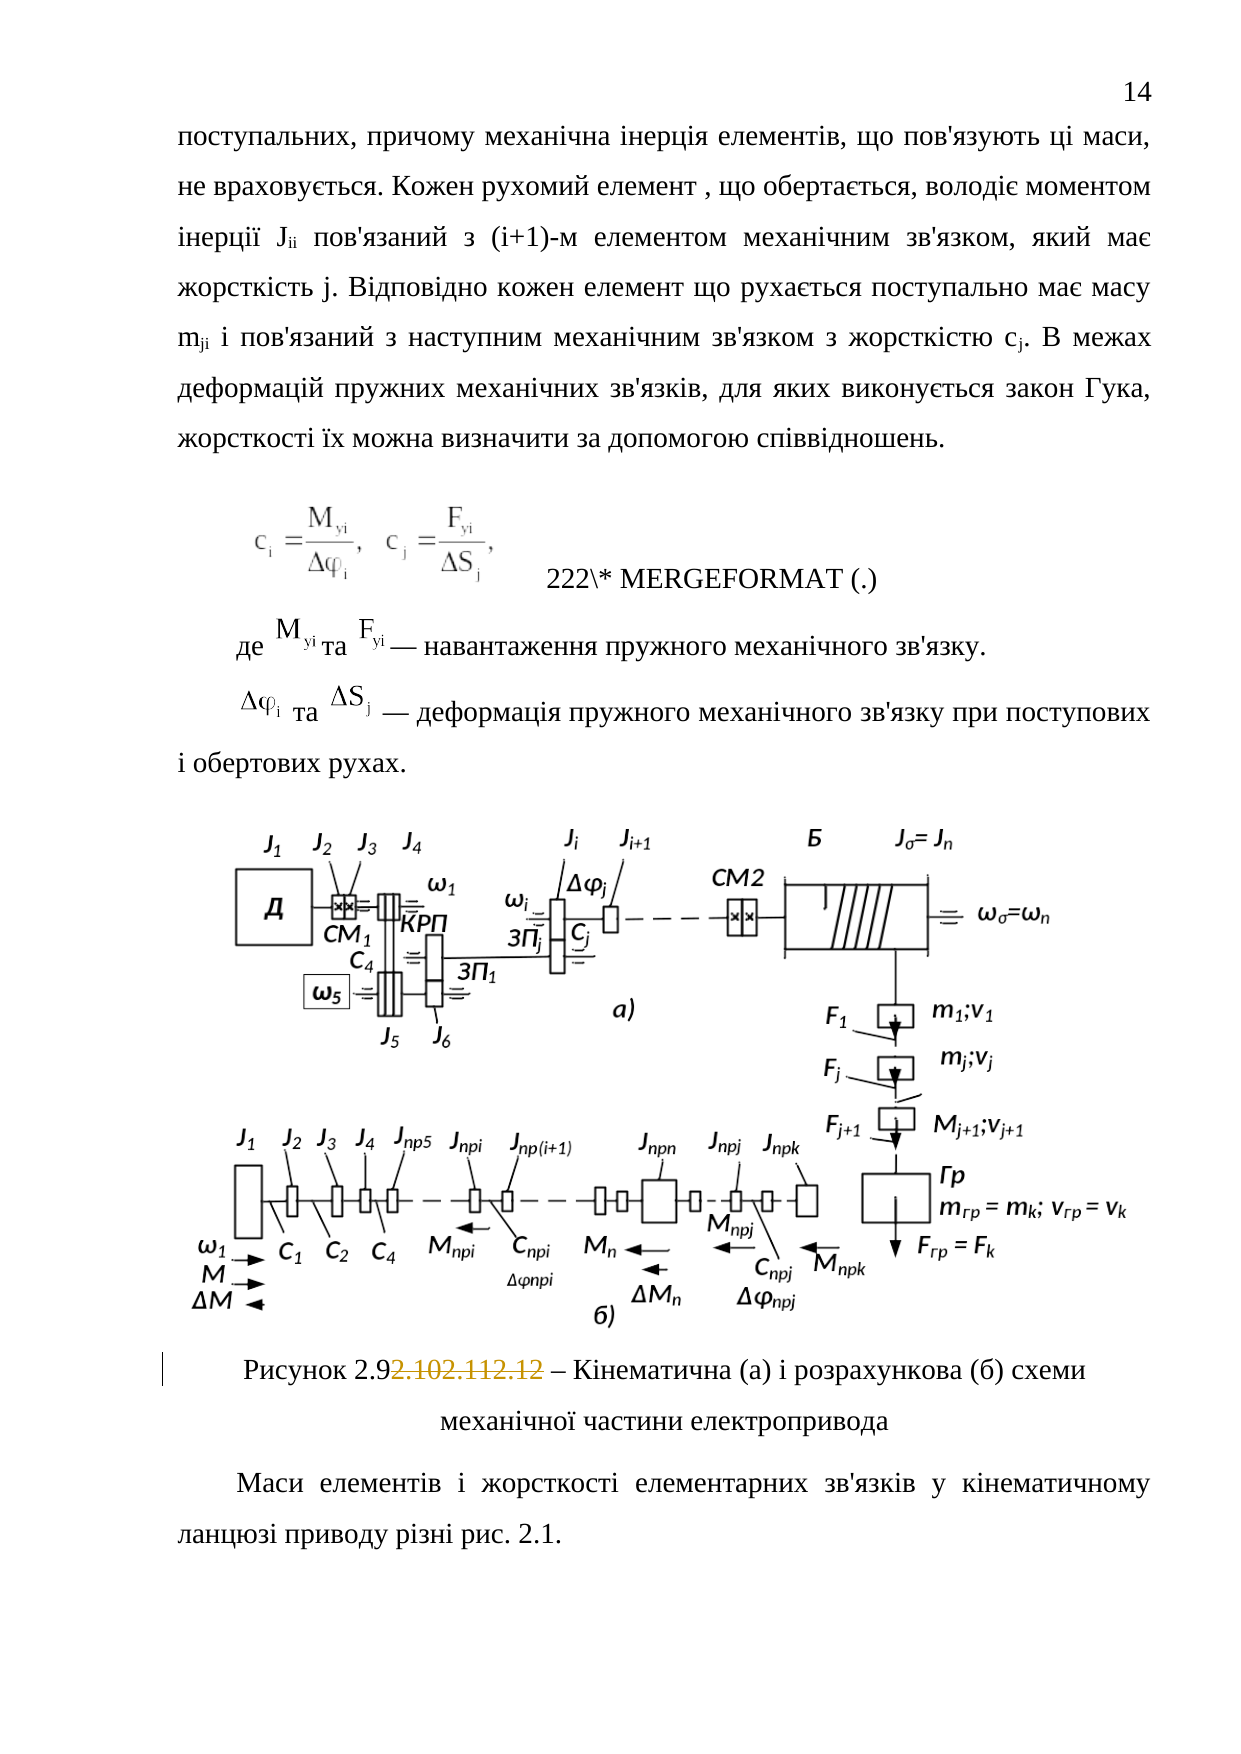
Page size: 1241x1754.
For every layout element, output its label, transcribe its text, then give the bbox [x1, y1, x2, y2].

text та — деформація пружного механічного зв'язку при поступових і обертових рухах. [177, 678, 1152, 778]
text Маси елементів і жорсткості елементарних зв'язків у кінематичному ланцюзі приводу різні рис. 2.1. [177, 1466, 1152, 1549]
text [177, 118, 1152, 453]
text де та — навантаження пружного механічного зв'язку. [177, 611, 1152, 661]
